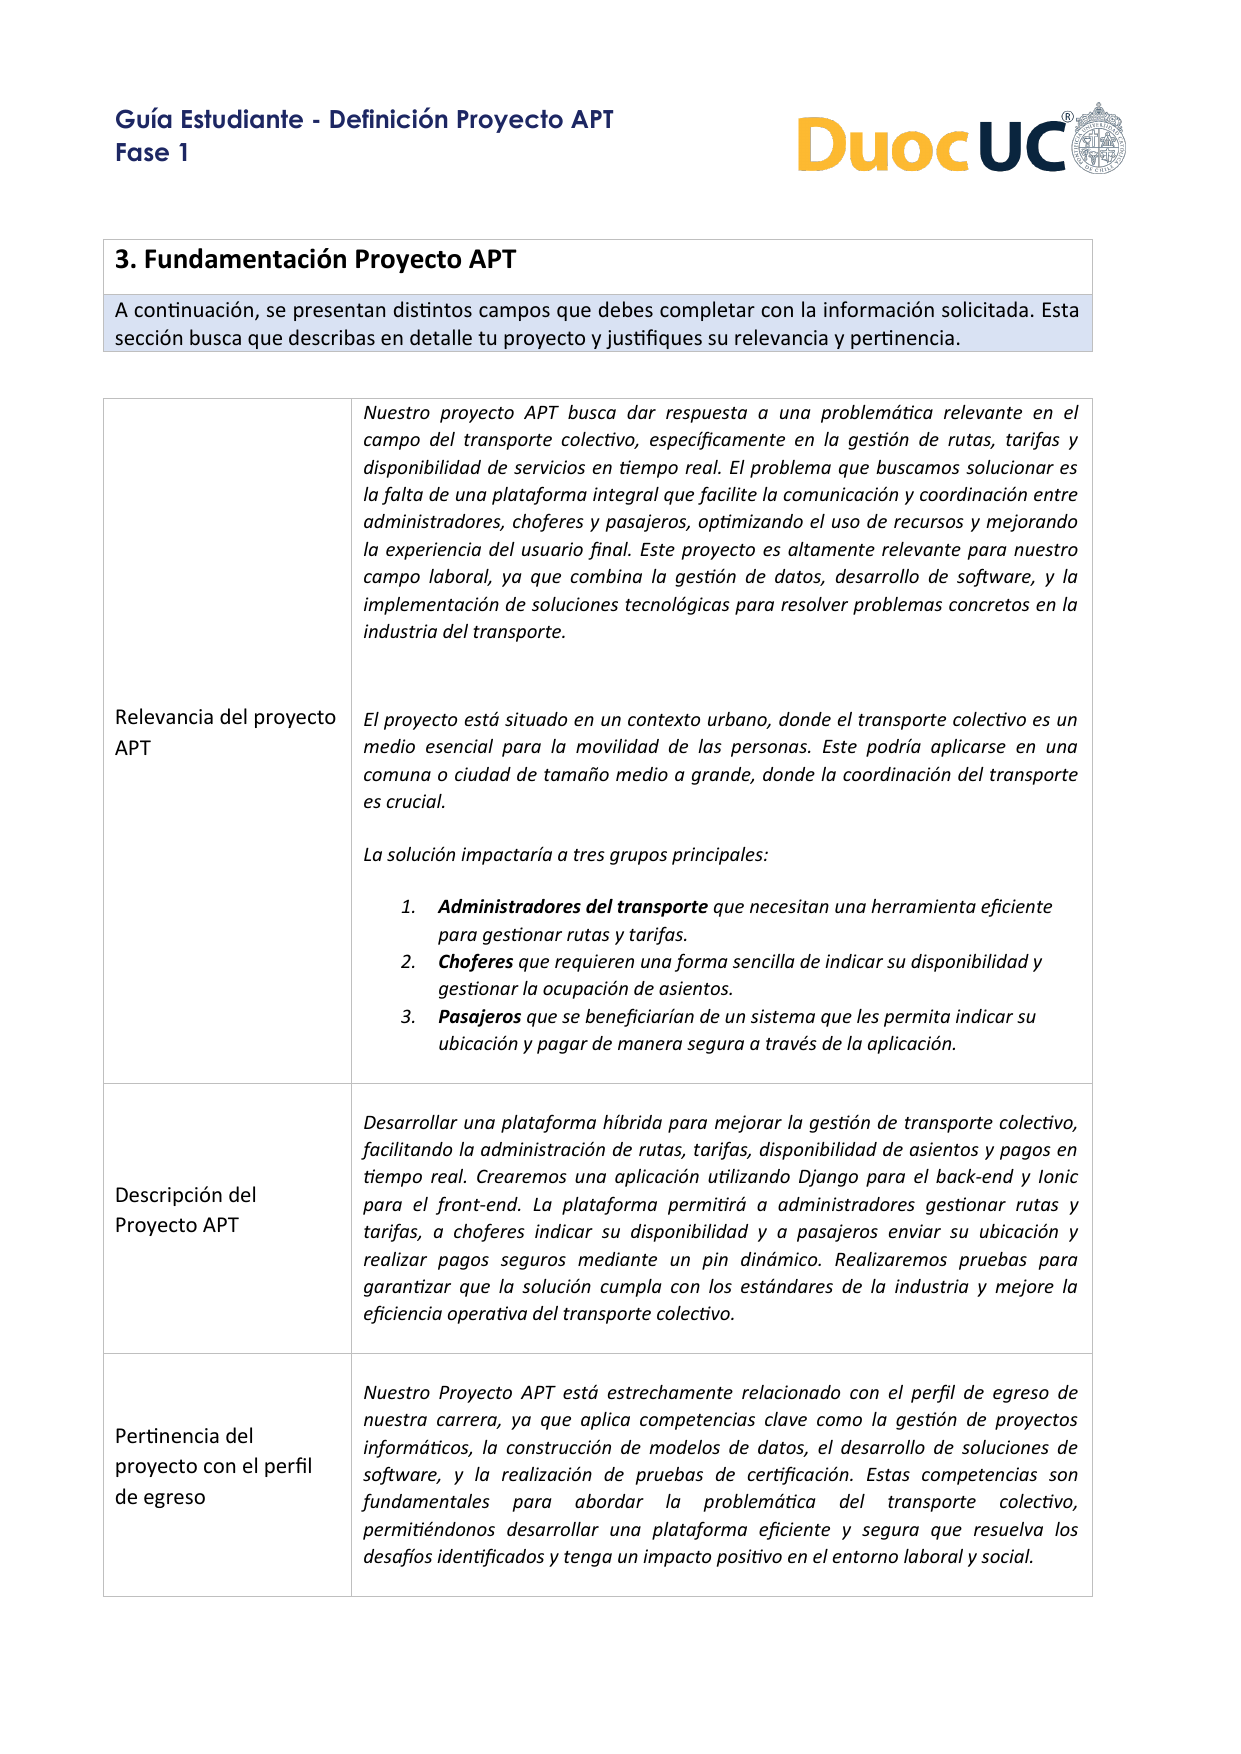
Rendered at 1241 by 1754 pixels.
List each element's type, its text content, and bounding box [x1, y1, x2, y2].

table_header 3. Fundamentación Proyecto APT [104, 240, 1092, 294]
table_cell Pertinencia del proyecto con el perfil de egreso [104, 1354, 351, 1596]
table_header Relevancia del proyecto APT [104, 399, 351, 1083]
table_cell Descripción del Proyecto APT [104, 1084, 351, 1353]
picture [798, 102, 1126, 174]
table_cell Nuestro Proyecto APT está estrechamente relacionado con el perfil de egreso de nuestra carrera, ya que aplica competencias clave como la gestión de proyectos informáticos, la construcción de modelos de datos, el desarrollo de soluciones de software, y la realización de pruebas de certificación. Estas competencias son fundamentales para abordar la problemática del transporte colectivo, permitiéndonos desarrollar una plataforma eficiente y segura que resuelva los desafíos identificados y tenga un impacto positivo en el entorno laboral y social. [352, 1354, 1092, 1596]
table_cell Desarrollar una plataforma híbrida para mejorar la gestión de transporte colectivo, facilitando la administración de rutas, tarifas, disponibilidad de asientos y pagos en tiempo real. Crearemos una aplicación utilizando Django para el back-end y Ionic para el front-end. La plataforma permitirá a administradores gestionar rutas y tarifas, a choferes indicar su disponibilidad y a pasajeros enviar su ubicación y realizar pagos seguros mediante un pin dinámico. Realizaremos pruebas para garantizar que la solución cumpla con los estándares de la industria y mejore la eficiencia operativa del transporte colectivo. [352, 1084, 1092, 1353]
table_header Nuestro proyecto APT busca dar respuesta a una problemática relevante en el campo del transporte colectivo, específicamente en la gestión de rutas, tarifas y disponibilidad de servicios en tiempo real. El problema que buscamos solucionar es la falta de una plataforma integral que facilite la comunicación y coordinación entre administradores, choferes y pasajeros, optimizando el uso de recursos y mejorando la experiencia del usuario final. Este proyecto es altamente relevante para nuestro campo laboral, ya que combina la gestión de datos, desarrollo de software, y la implementación de soluciones tecnológicas para resolver problemas concretos en la industria del transporte. El proyecto está situado en un contexto urbano, donde el transporte colectivo es un medio esencial para la movilidad de las personas. Este podría aplicarse en una comuna o ciudad de tamaño medio a grande, donde la coordinación del transporte es crucial. La solución impactaría a tres grupos principales: Administradores del transporte que necesitan una herramienta eficiente para gestionar rutas y tarifas. Choferes que requieren una forma sencilla de indicar su disponibilidad y gestionar la ocupación de asientos. Pasajeros que se beneficiarían de un sistema que les permita indicar su ubicación y pagar de manera segura a través de la aplicación. [352, 399, 1092, 1083]
table_cell A continuación, se presentan distintos campos que debes completar con la información solicitada. Esta sección busca que describas en detalle tu proyecto y justifiques su relevancia y pertinencia. [104, 295, 1092, 351]
